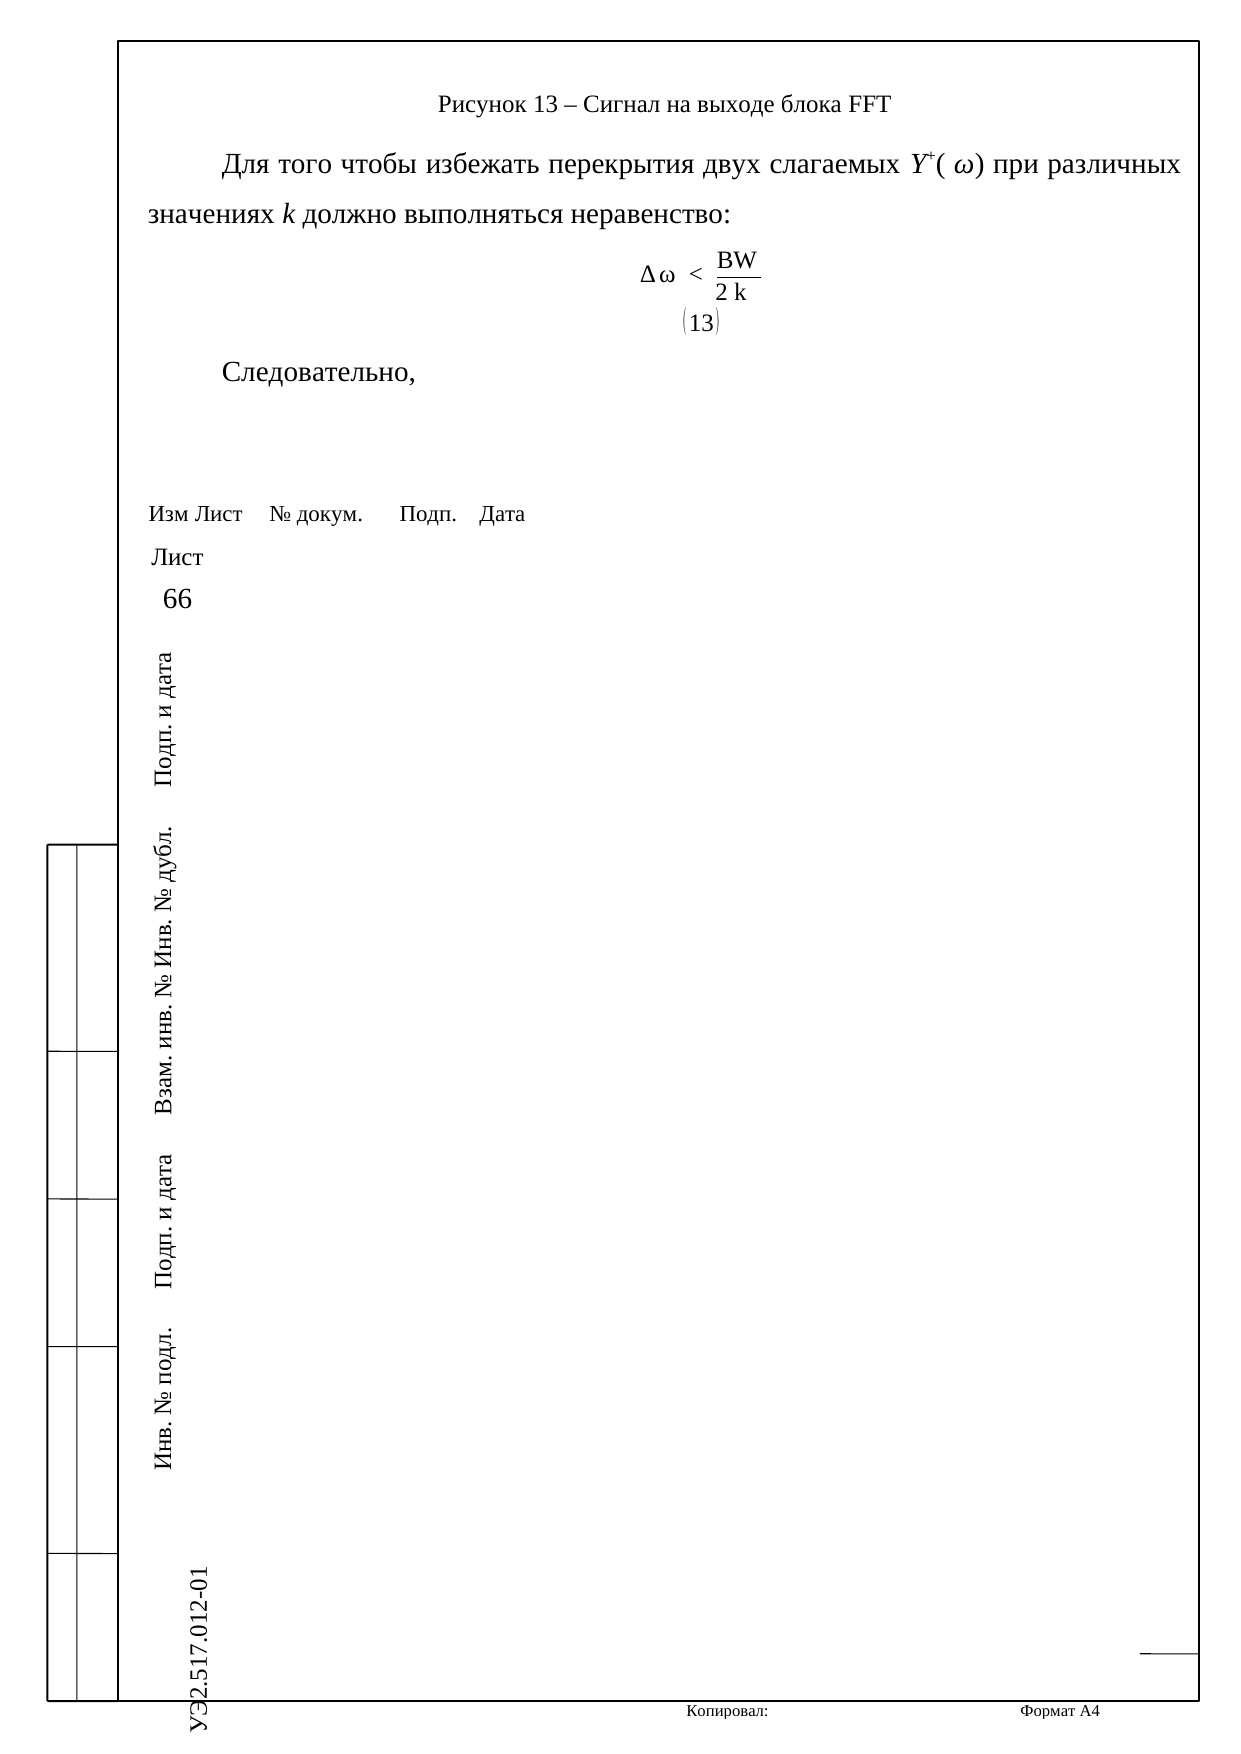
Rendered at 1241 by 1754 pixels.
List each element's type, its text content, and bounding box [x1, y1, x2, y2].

text Следовательно, [148, 354, 1181, 388]
text Для того чтобы избежать перекрытия двух слагаемых Y+( ω) при различных значениях k должно выполняться неравенство: [148, 146, 1181, 230]
text Рисунок 13 – Сигнал на выходе блока FFT [148, 89, 1181, 117]
